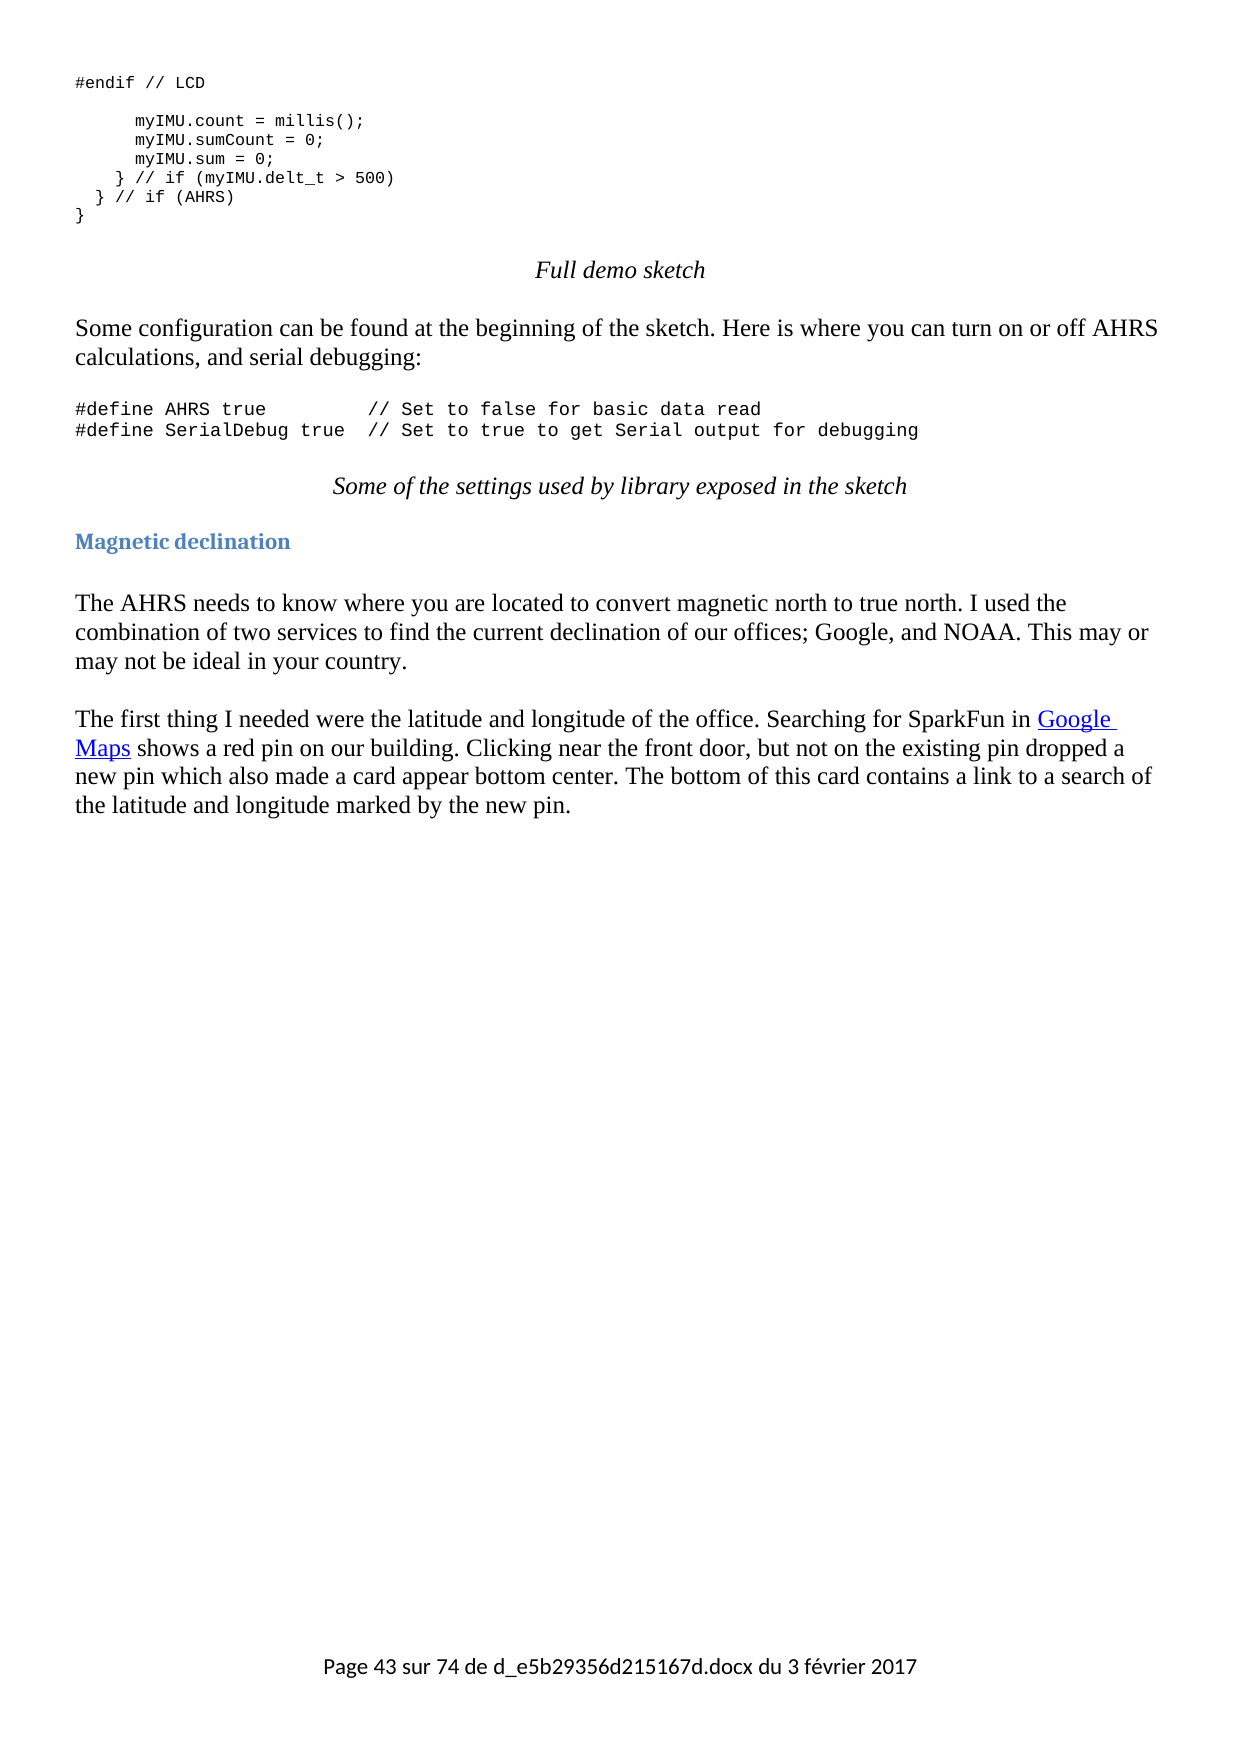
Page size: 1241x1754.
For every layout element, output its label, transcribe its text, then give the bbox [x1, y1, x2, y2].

text } // if (myIMU.delt_t > 500) [75, 169, 1165, 188]
text myIMU.sumCount = 0; [75, 132, 1165, 150]
text Some of the settings used by library exposed in the sketch [75, 471, 1165, 500]
text myIMU.count = millis(); [75, 113, 1165, 132]
text Some configuration can be found at the beginning of the sketch. Here is where you can turn on or off AHRS calculations, and serial debugging: [75, 313, 1165, 370]
text } // if (AHRS) [75, 188, 1165, 207]
text Full demo sketch [75, 255, 1165, 284]
text } [75, 207, 1165, 226]
subtitle Magnetic declination [75, 529, 1165, 556]
text The AHRS needs to know where you are located to convert magnetic north to true north. I used the combination of two services to find the current declination of our offices; Google, and NOAA. This may or may not be ideal in your country. [75, 588, 1165, 675]
text myIMU.sum = 0; [75, 150, 1165, 169]
text #endif // LCD [75, 75, 1165, 94]
text #define AHRS true // Set to false for basic data read [75, 399, 1165, 421]
text The first thing I needed were the latitude and longitude of the office. Searching for SparkFun in Google Maps shows a red pin on our building. Clicking near the front door, but not on the existing pin dropped a new pin which also made a card appear bottom center. The bottom of this card contains a link to a search of the latitude and longitude marked by the new pin. [75, 704, 1165, 819]
text #define SerialDebug true // Set to true to get Serial output for debugging [75, 421, 1165, 442]
